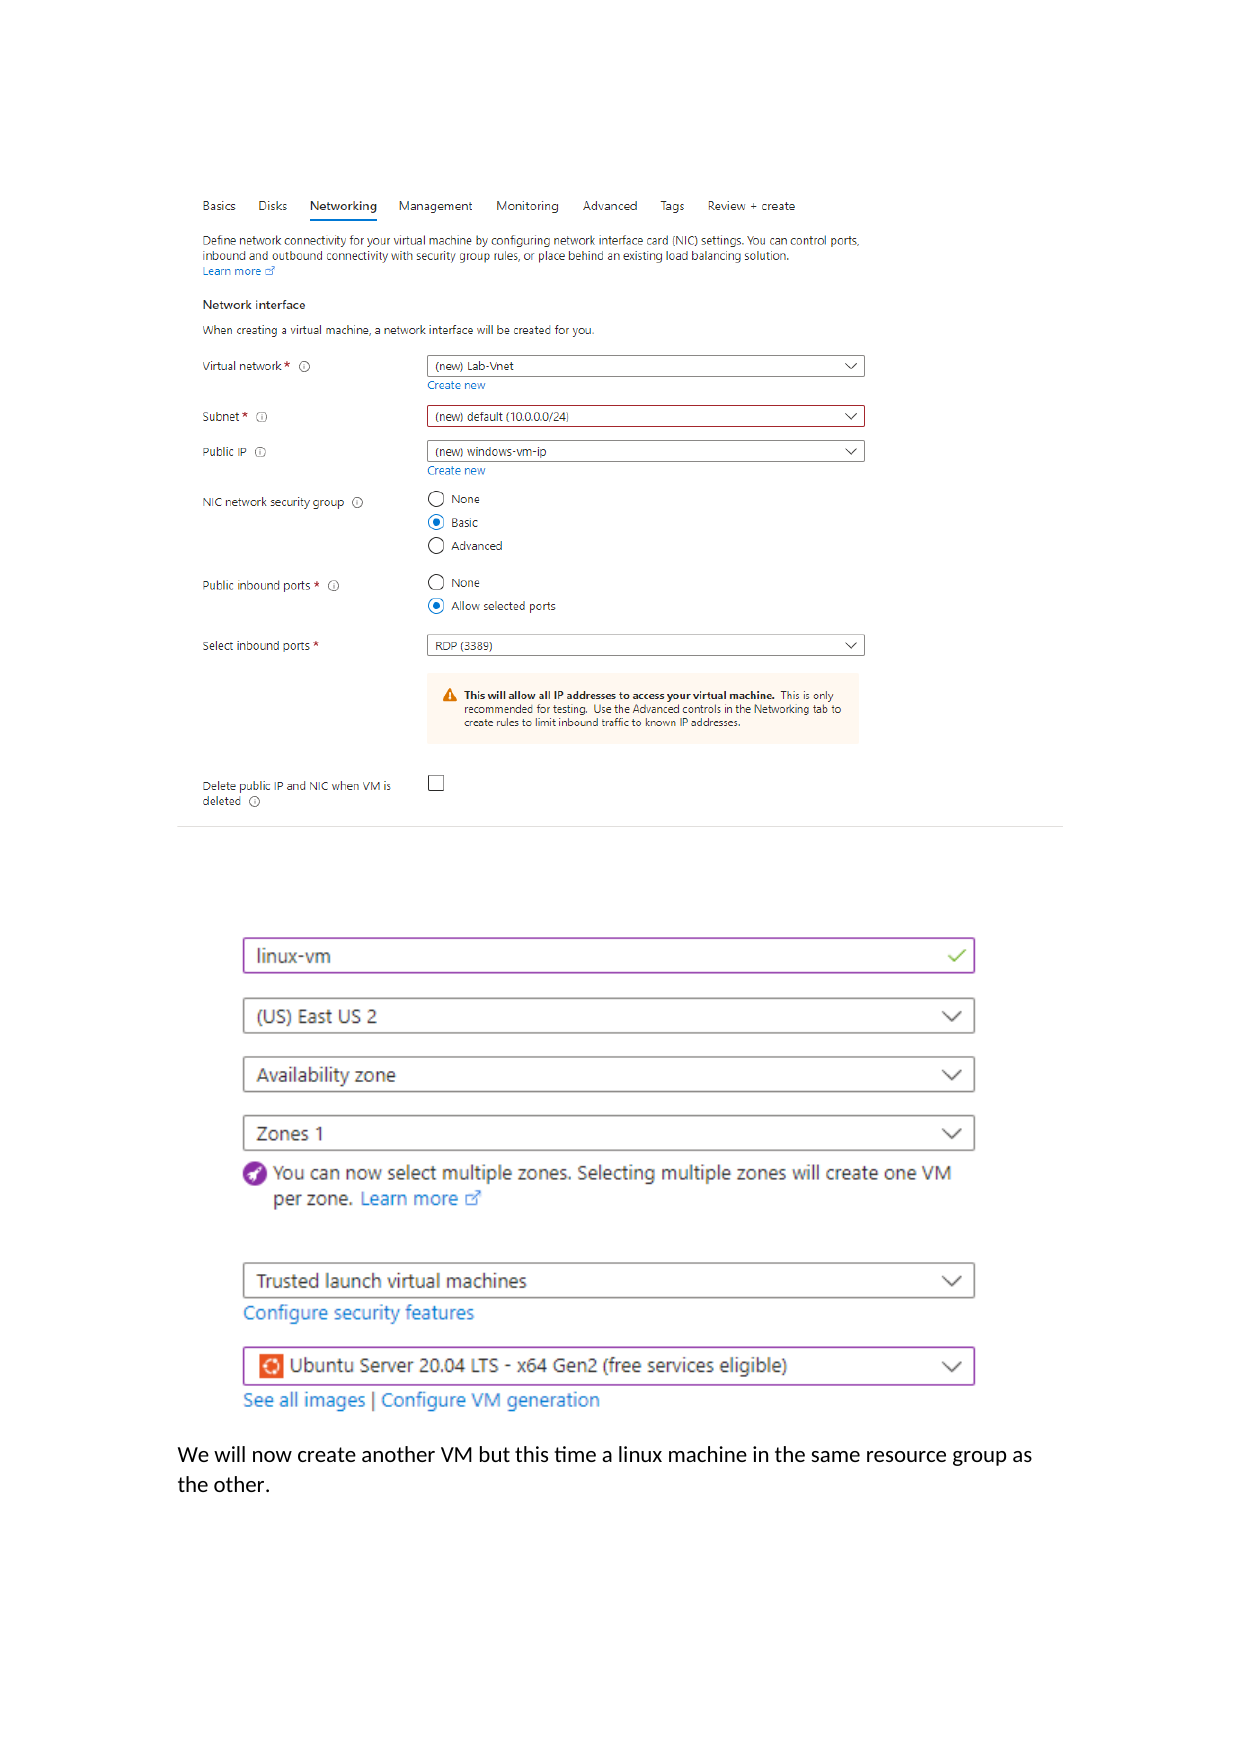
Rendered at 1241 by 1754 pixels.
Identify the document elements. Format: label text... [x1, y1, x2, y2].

picture [177, 147, 1063, 829]
picture [177, 894, 1063, 1422]
text We will now create another VM but this time a linux machine in the same resource group as the other. [177, 1440, 1063, 1499]
